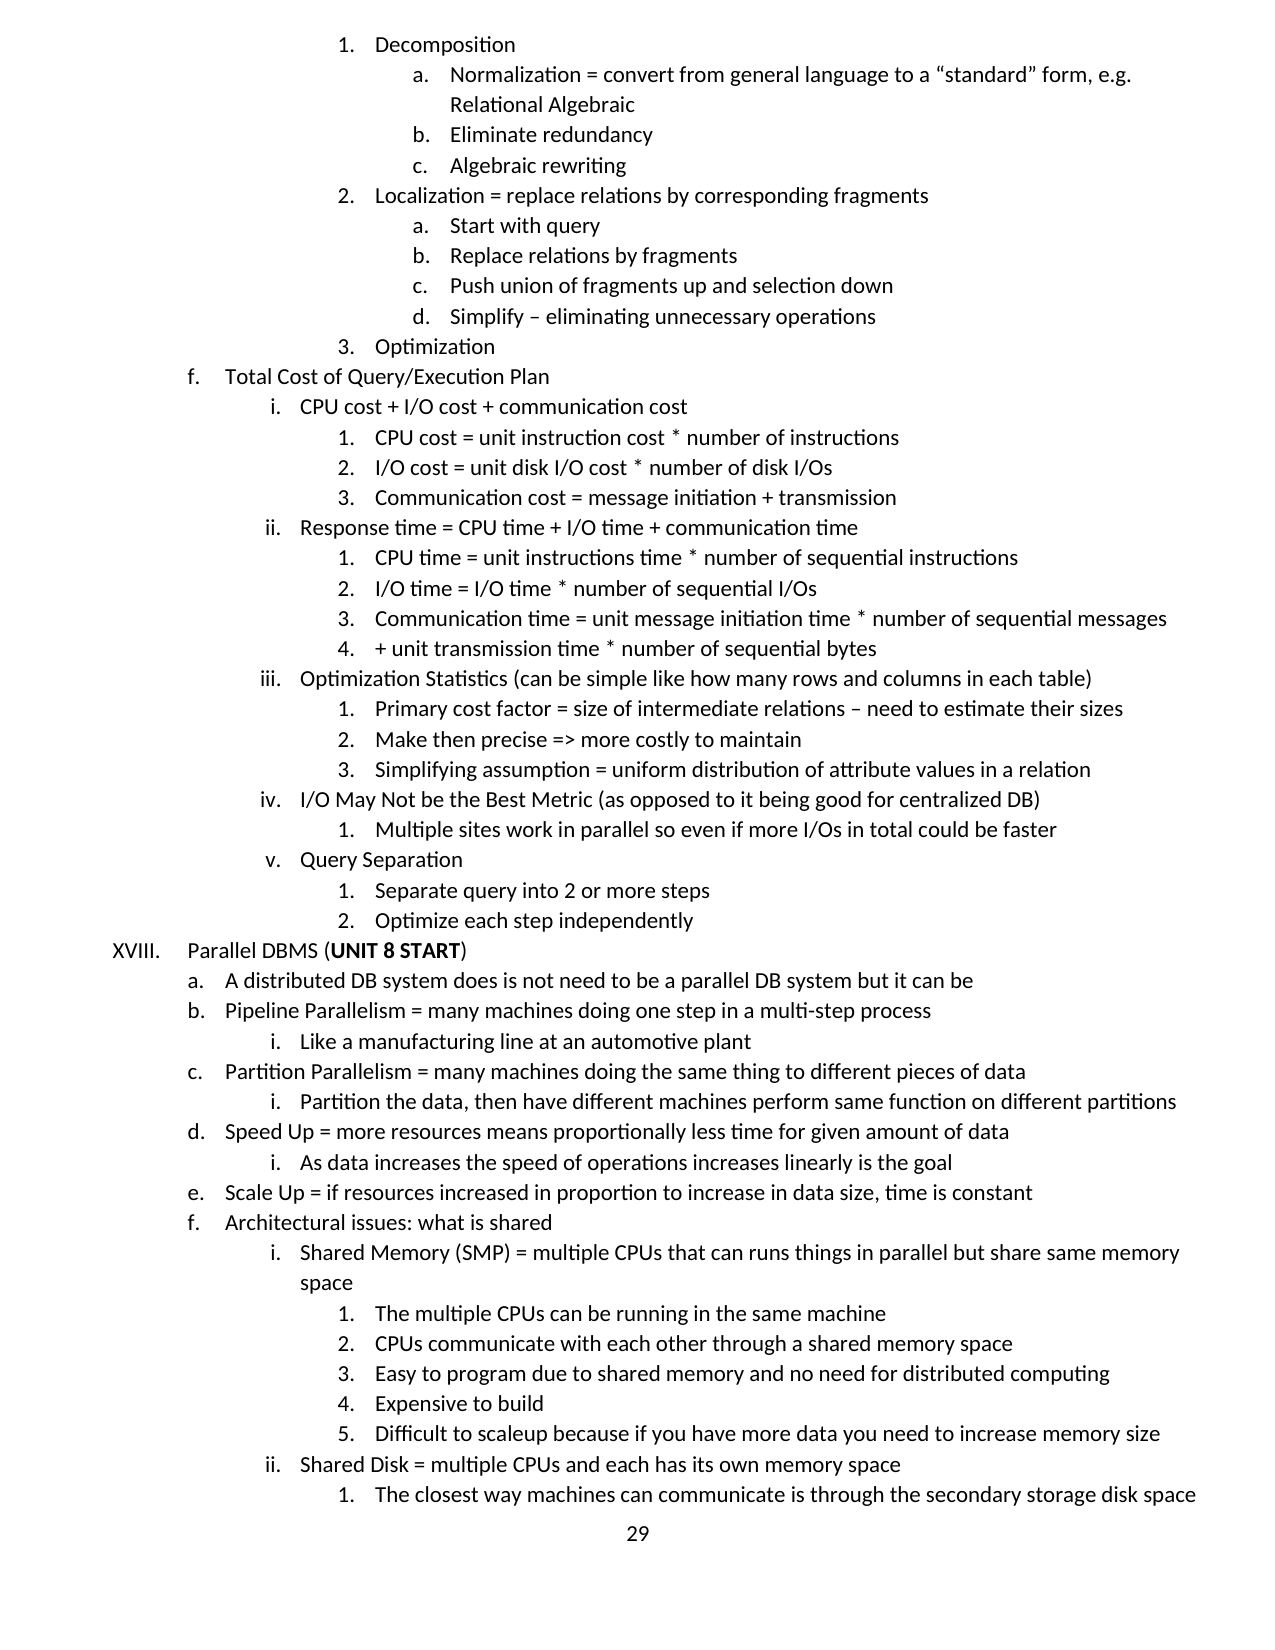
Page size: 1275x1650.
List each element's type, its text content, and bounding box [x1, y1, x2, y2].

list Total Cost of Query/Execution Plan [187, 362, 1200, 390]
list Decomposition [337, 30, 1200, 58]
list Difficult to scaleup because if you have more data you need to increase memory size [337, 1419, 1200, 1448]
list Separate query into 2 or more steps [337, 876, 1200, 904]
list Localization = replace relations by corresponding fragments [337, 181, 1200, 209]
list Expensive to build [337, 1389, 1200, 1417]
list Pipeline Parallelism = many machines doing one step in a multi-step process [187, 997, 1200, 1025]
list The closest way machines can communicate is through the secondary storage disk space [337, 1480, 1200, 1508]
list Parallel DBMS (UNIT 8 START) [112, 936, 1200, 964]
list Shared Memory (SMP) = multiple CPUs that can runs things in parallel but share same memory space [281, 1238, 1200, 1297]
list Communication time = unit message initiation time * number of sequential messages [337, 604, 1200, 632]
list Like a manufacturing line at an automotive plant [281, 1027, 1200, 1055]
list Partition the data, then have different machines perform same function on different partitions [281, 1087, 1200, 1115]
list Architectural issues: what is shared [187, 1208, 1200, 1236]
list Normalization = convert from general language to a “standard” form, e.g. Relational Algebraic [412, 60, 1200, 118]
list Optimization Statistics (can be simple like how many rows and columns in each table) [281, 664, 1200, 692]
list Partition Parallelism = many machines doing the same thing to different pieces of data [187, 1057, 1200, 1085]
list Shared Disk = multiple CPUs and each has its own memory space [281, 1450, 1200, 1478]
list As data increases the speed of operations increases linearly is the goal [281, 1148, 1200, 1176]
list Simplify – eliminating unnecessary operations [412, 302, 1200, 330]
list CPU cost = unit instruction cost * number of instructions [337, 423, 1200, 451]
list Easy to program due to shared memory and no need for distributed computing [337, 1359, 1200, 1387]
list Eliminate redundancy [412, 121, 1200, 149]
list I/O time = I/O time * number of sequential I/Os [337, 574, 1200, 602]
list Simplifying assumption = uniform distribution of attribute values in a relation [337, 755, 1200, 783]
list Optimize each step independently [337, 906, 1200, 934]
list CPUs communicate with each other through a shared memory space [337, 1329, 1200, 1357]
list A distributed DB system does is not need to be a parallel DB system but it can be [187, 966, 1200, 994]
list Communication cost = message initiation + transmission [337, 483, 1200, 511]
list Optimization [337, 332, 1200, 360]
list Replace relations by fragments [412, 241, 1200, 269]
list Primary cost factor = size of intermediate relations – need to estimate their sizes [337, 694, 1200, 723]
list CPU cost + I/O cost + communication cost [281, 392, 1200, 421]
list I/O cost = unit disk I/O cost * number of disk I/Os [337, 453, 1200, 481]
list The multiple CPUs can be running in the same machine [337, 1299, 1200, 1327]
list Scale Up = if resources increased in proportion to increase in data size, time is constant [187, 1178, 1200, 1206]
list I/O May Not be the Best Metric (as opposed to it being good for centralized DB) [281, 785, 1200, 813]
list Algebraic rewriting [412, 151, 1200, 179]
list CPU time = unit instructions time * number of sequential instructions [337, 543, 1200, 572]
list Multiple sites work in parallel so even if more I/Os in total could be faster [337, 815, 1200, 843]
list Push union of fragments up and selection down [412, 272, 1200, 300]
list + unit transmission time * number of sequential bytes [337, 634, 1200, 662]
list Response time = CPU time + I/O time + communication time [281, 513, 1200, 541]
list Query Separation [281, 846, 1200, 874]
list Speed Up = more resources means proportionally less time for given amount of data [187, 1117, 1200, 1146]
list Start with query [412, 211, 1200, 239]
list Make then precise => more costly to maintain [337, 725, 1200, 753]
